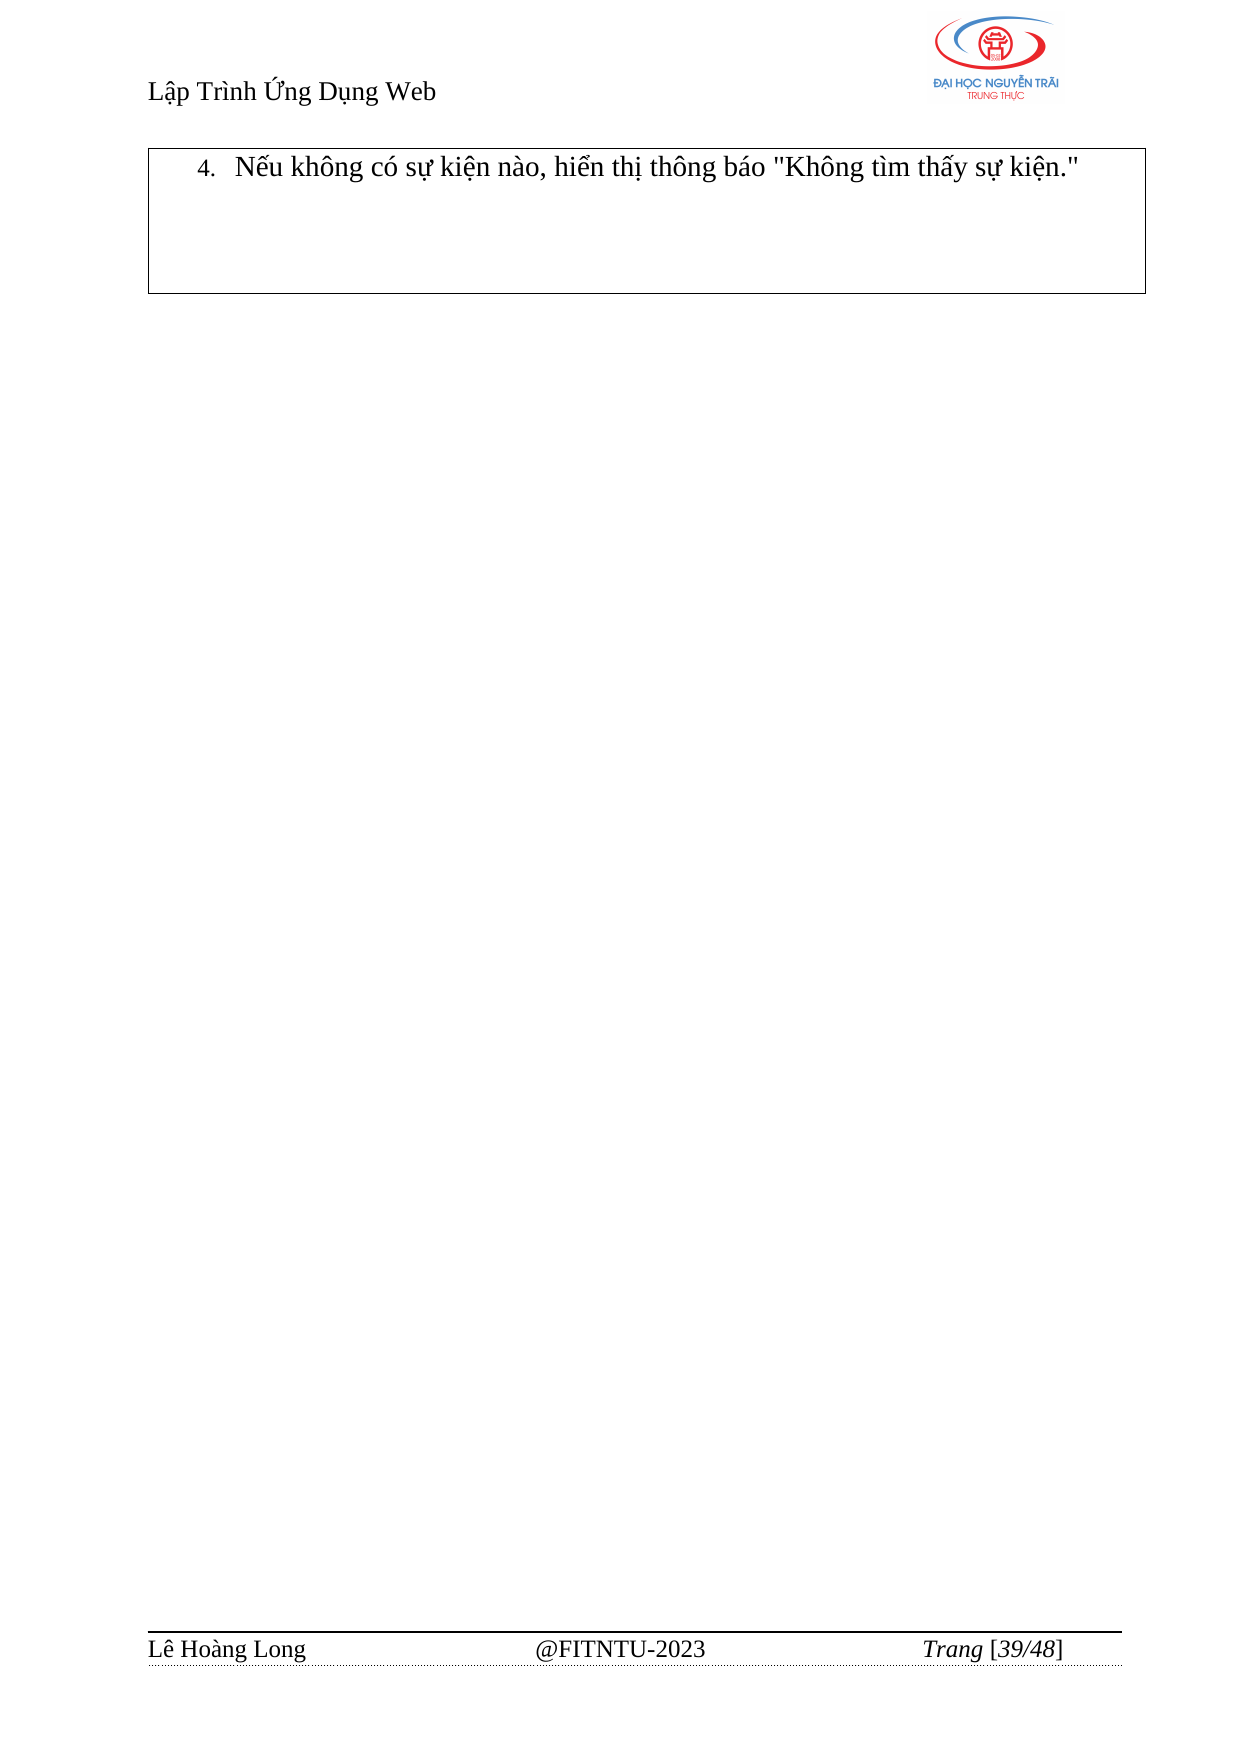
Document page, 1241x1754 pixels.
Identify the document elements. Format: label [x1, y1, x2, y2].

picture [926, 11, 1065, 104]
table_header [149, 149, 1145, 292]
